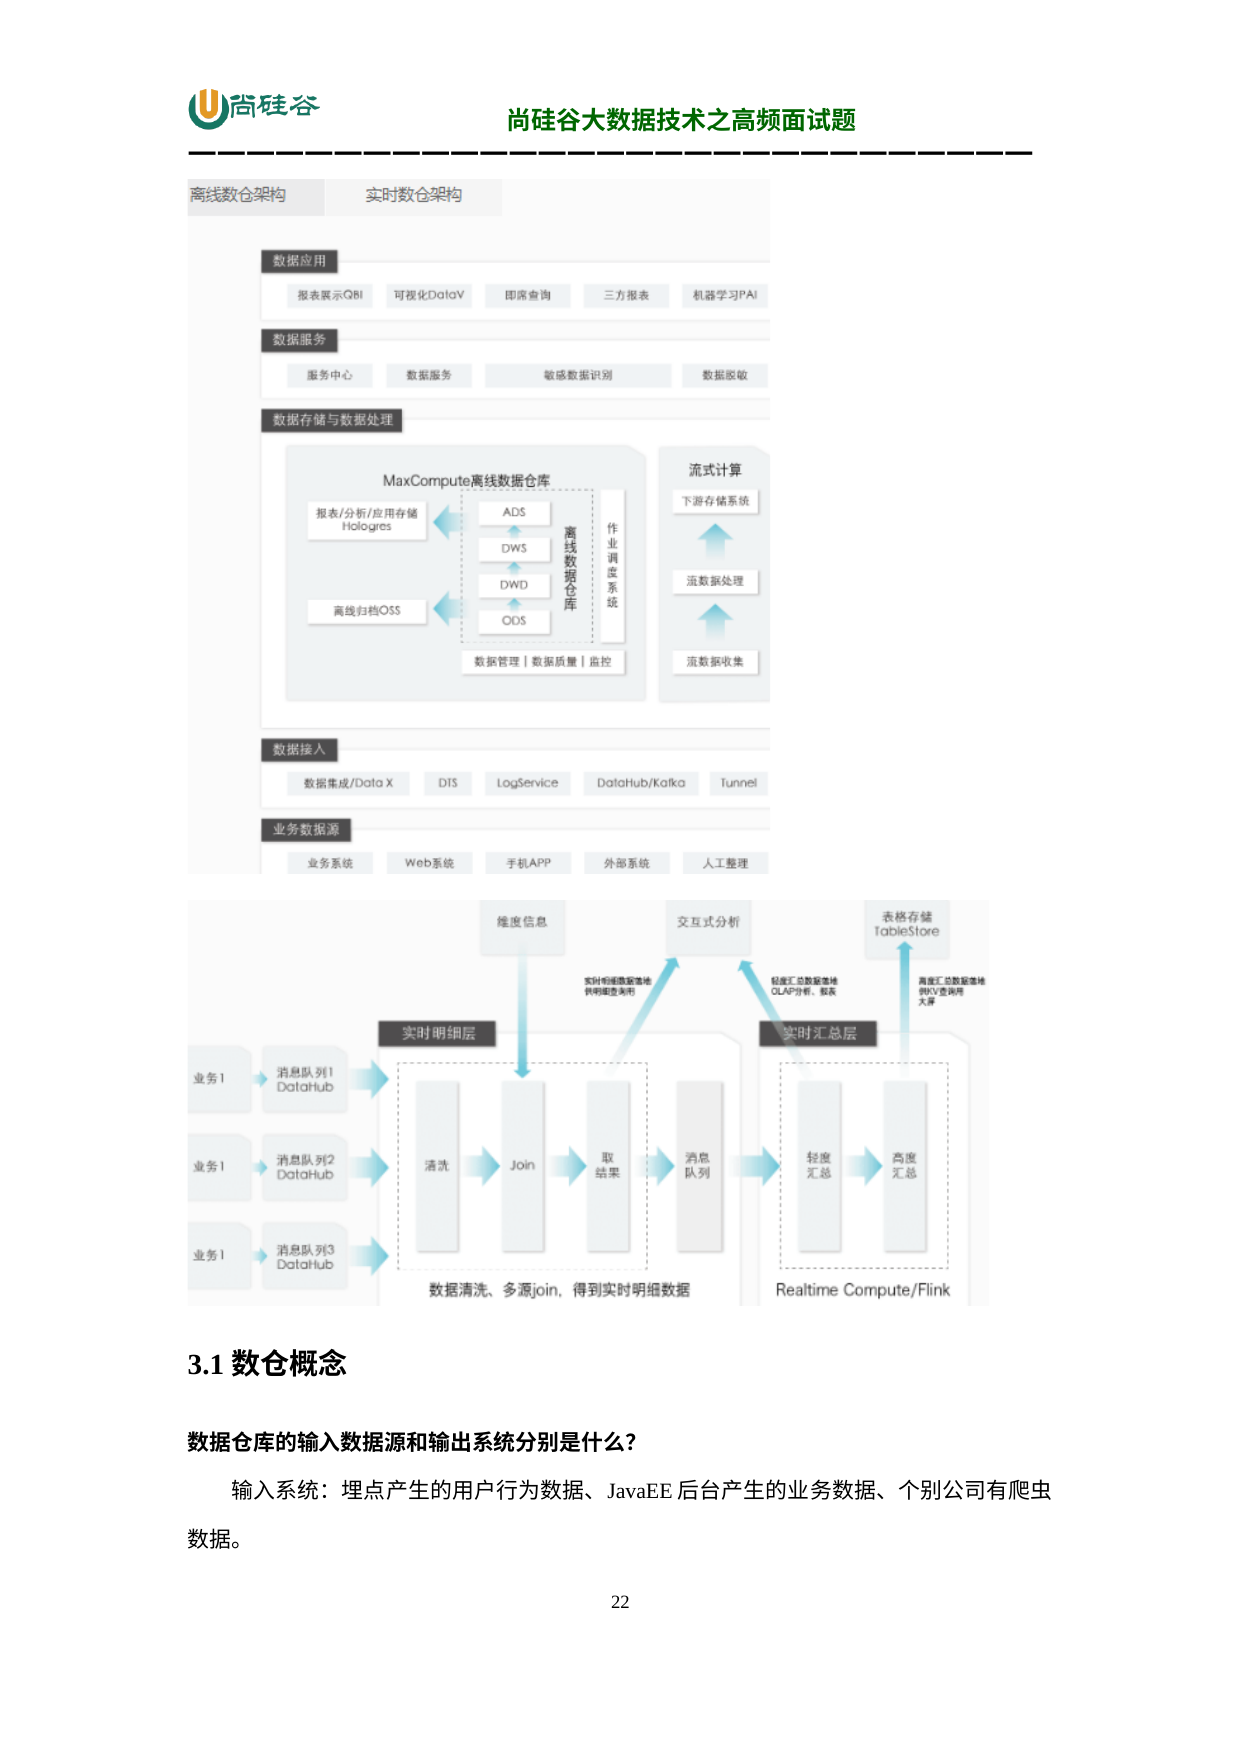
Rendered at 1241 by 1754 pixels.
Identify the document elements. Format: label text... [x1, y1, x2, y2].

subtitle 3.1 数仓概念 [187, 1329, 1053, 1394]
text 输入系统：埋点产生的用户行为数据、JavaEE后台产生的业务数据、个别公司有爬虫数据。 [187, 1473, 1053, 1554]
text 数据仓库的输入数据源和输出系统分别是什么？ [187, 1425, 1053, 1457]
